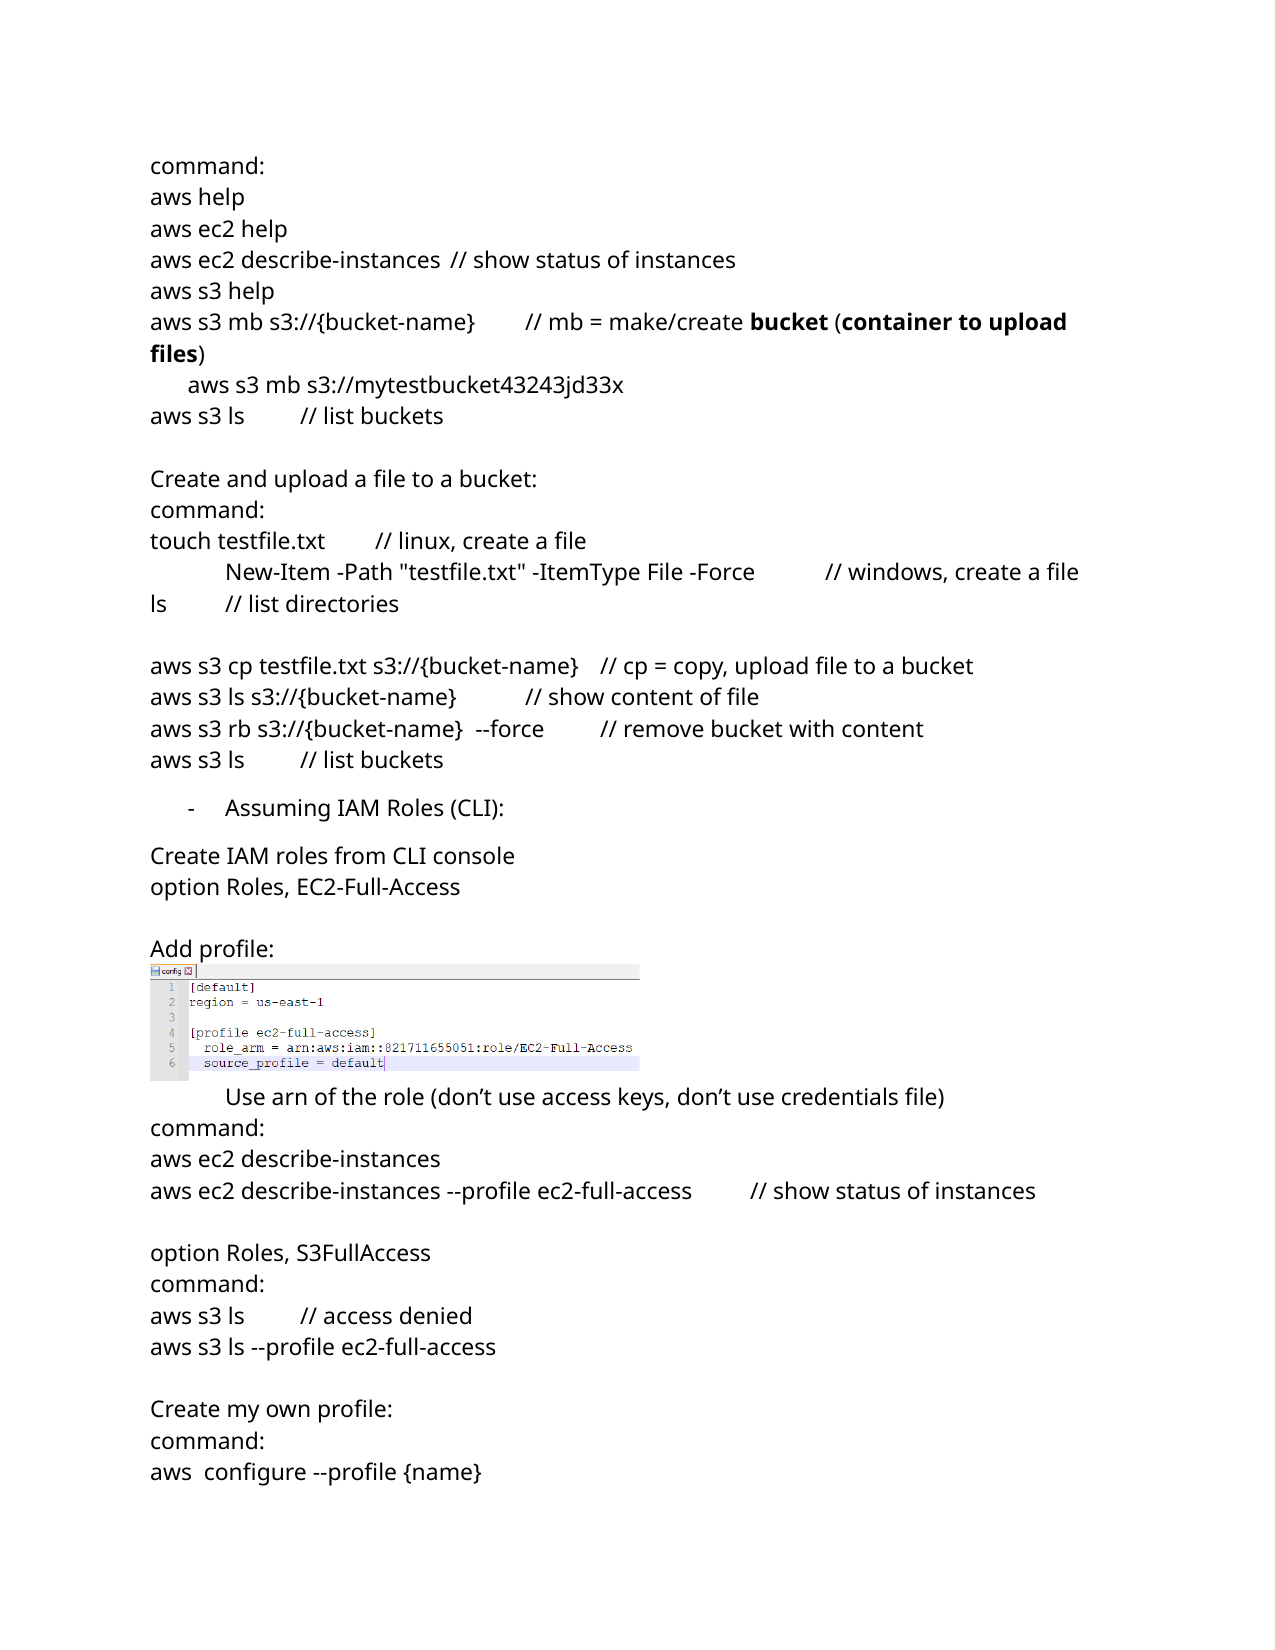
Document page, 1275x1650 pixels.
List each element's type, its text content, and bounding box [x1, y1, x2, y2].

text touch testfile.txt // linux, create a file [150, 525, 1125, 556]
text Use arn of the role (don’t use access keys, don’t use credentials file) [150, 1081, 1125, 1112]
text aws ec2 describe-instances [150, 1143, 1125, 1174]
text Create IAM roles from CLI console [150, 839, 1125, 871]
text ls // list directories [150, 587, 1125, 619]
text aws s3 ls // list buckets [150, 400, 1125, 431]
text aws s3 cp testfile.txt s3://{bucket-name} // cp = copy, upload file to a bucket [150, 650, 1125, 681]
text command: [150, 1112, 1125, 1143]
text Create my own profile: [150, 1393, 1125, 1424]
text Create and upload a file to a bucket: [150, 462, 1125, 494]
text aws s3 mb s3://mytestbucket43243jd33x [150, 369, 1125, 400]
text aws s3 ls --profile ec2-full-access [150, 1331, 1125, 1362]
text command: [150, 1424, 1125, 1456]
text option Roles, S3FullAccess [150, 1237, 1125, 1268]
text aws s3 ls // list buckets [150, 744, 1125, 775]
list Assuming IAM Roles (CLI): [187, 792, 1125, 823]
text command: [150, 1268, 1125, 1299]
text command: [150, 494, 1125, 525]
text aws s3 ls s3://{bucket-name} // show content of file [150, 681, 1125, 712]
text aws ec2 help [150, 212, 1125, 244]
text aws configure --profile {name} [150, 1456, 1125, 1487]
text command: [150, 150, 1125, 181]
text New-Item -Path "testfile.txt" -ItemType File -Force // windows, create a file [150, 556, 1125, 587]
text aws ec2 describe-instances // show status of instances [150, 244, 1125, 275]
text aws s3 ls // access denied [150, 1299, 1125, 1331]
text aws s3 help [150, 275, 1125, 306]
text aws help [150, 181, 1125, 212]
text aws ec2 describe-instances --profile ec2-full-access // show status of instances [150, 1174, 1125, 1206]
text Add profile: [150, 933, 1125, 964]
text option Roles, EC2-Full-Access [150, 871, 1125, 902]
text aws s3 rb s3://{bucket-name} --force // remove bucket with content [150, 712, 1125, 744]
picture [150, 964, 640, 1081]
text aws s3 mb s3://{bucket-name} // mb = make/create bucket (container to upload files) [150, 306, 1125, 369]
